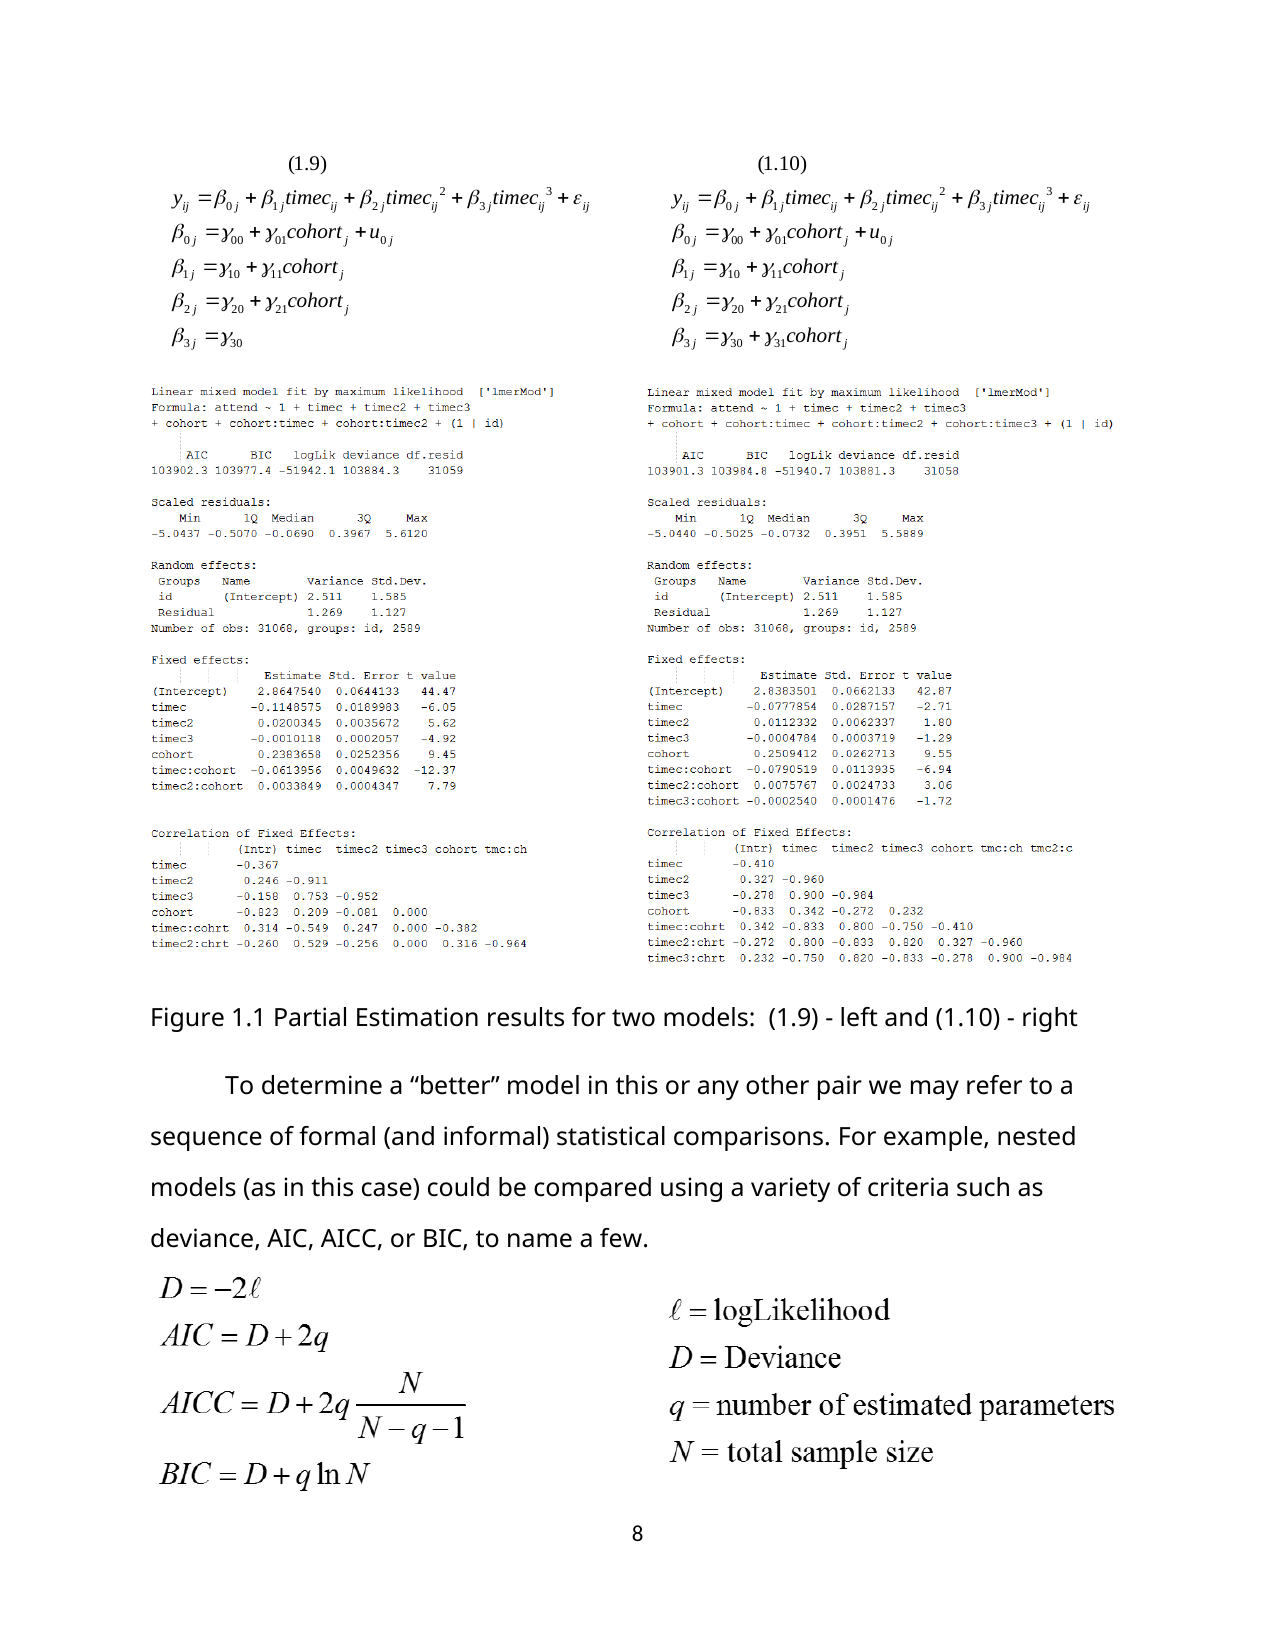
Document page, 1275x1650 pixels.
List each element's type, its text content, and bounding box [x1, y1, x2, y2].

picture [646, 386, 1117, 966]
picture [150, 386, 558, 947]
text Figure 1.1 Partial Estimation results for two models: (1.9) - left and (1.10) - right [150, 1000, 1125, 1034]
text To determine a “better” model in this or any other pair we may refer to a sequence of formal (and informal) statistical comparisons. For example, nested models (as in this case) could be compared using a variety of criteria such as deviance, AIC, AICC, or BIC, to name a few. [150, 1067, 1125, 1271]
picture [150, 1271, 1125, 1496]
